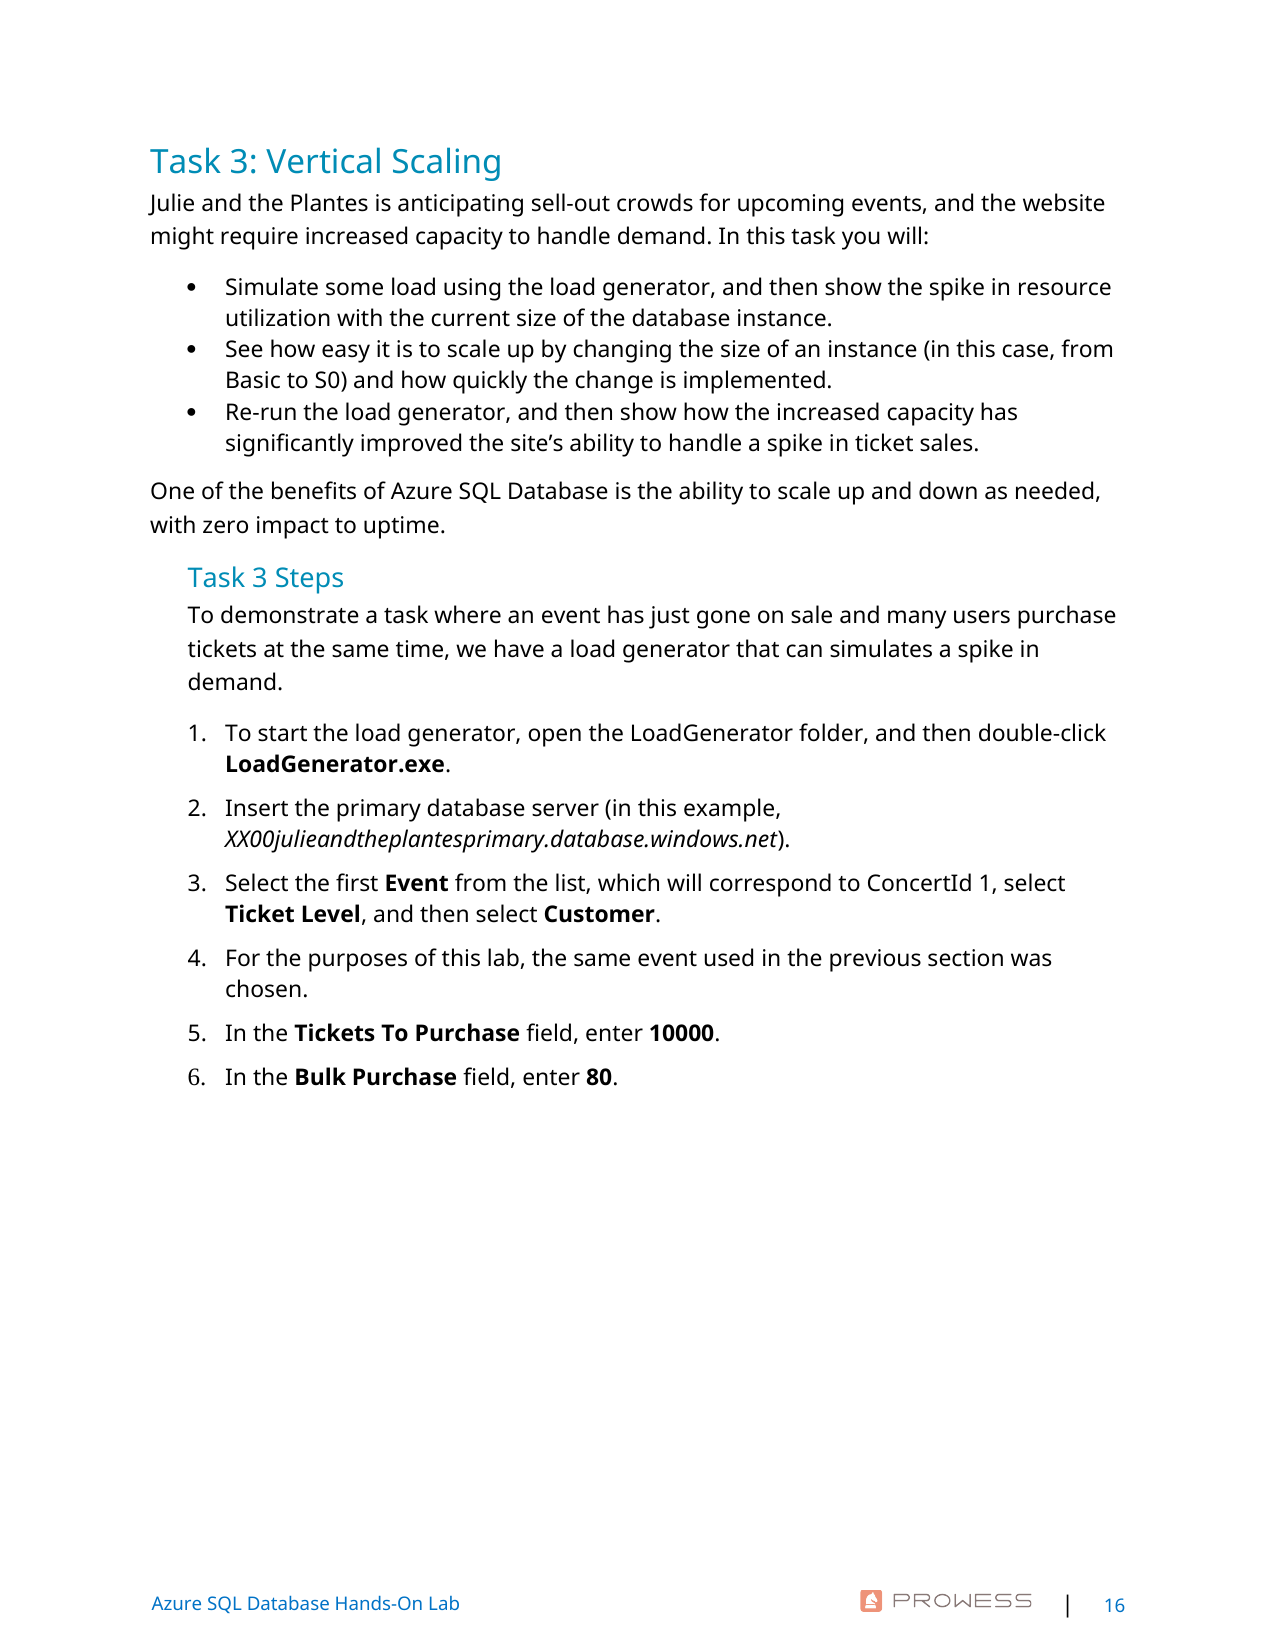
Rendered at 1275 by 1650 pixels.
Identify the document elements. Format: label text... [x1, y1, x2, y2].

subtitle Task 3 Steps [187, 559, 1125, 596]
text For the purposes of this lab, the same event used in the previous section was chosen. [187, 942, 1125, 1004]
text Simulate some load using the load generator, and then show the spike in resource utilization with the current size of the database instance. [187, 271, 1125, 333]
list To start the load generator, open the LoadGenerator folder, and then double-click LoadGenerator.exe. [187, 717, 1125, 779]
text To demonstrate a task where an event has just gone on sale and many users purchase tickets at the same time, we have a load generator that can simulates a spike in demand. [187, 599, 1125, 697]
text Re-run the load generator, and then show how the increased capacity has significantly improved the site’s ability to handle a spike in ticket sales. [187, 396, 1125, 458]
picture [860, 1590, 1032, 1612]
text In the Tickets To Purchase field, enter 10000. [187, 1017, 1125, 1048]
text Select the first Event from the list, which will correspond to ConcertId 1, select Ticket Level, and then select Customer. [187, 867, 1125, 929]
text Julie and the Plantes is anticipating sell-out crowds for upcoming events, and the website might require increased capacity to handle demand. In this task you will: [150, 186, 1125, 251]
text In the Bulk Purchase field, enter 80. [187, 1060, 1125, 1092]
subtitle Task 3: Vertical Scaling [150, 137, 1125, 183]
text Insert the primary database server (in this example, XX00julieandtheplantesprimary.database.windows.net). [187, 792, 1125, 854]
text See how easy it is to scale up by changing the size of an instance (in this case, from Basic to S0) and how quickly the change is implemented. [187, 333, 1125, 396]
text One of the benefits of Azure SQL Database is the ability to scale up and down as needed, with zero impact to uptime. [150, 475, 1125, 540]
